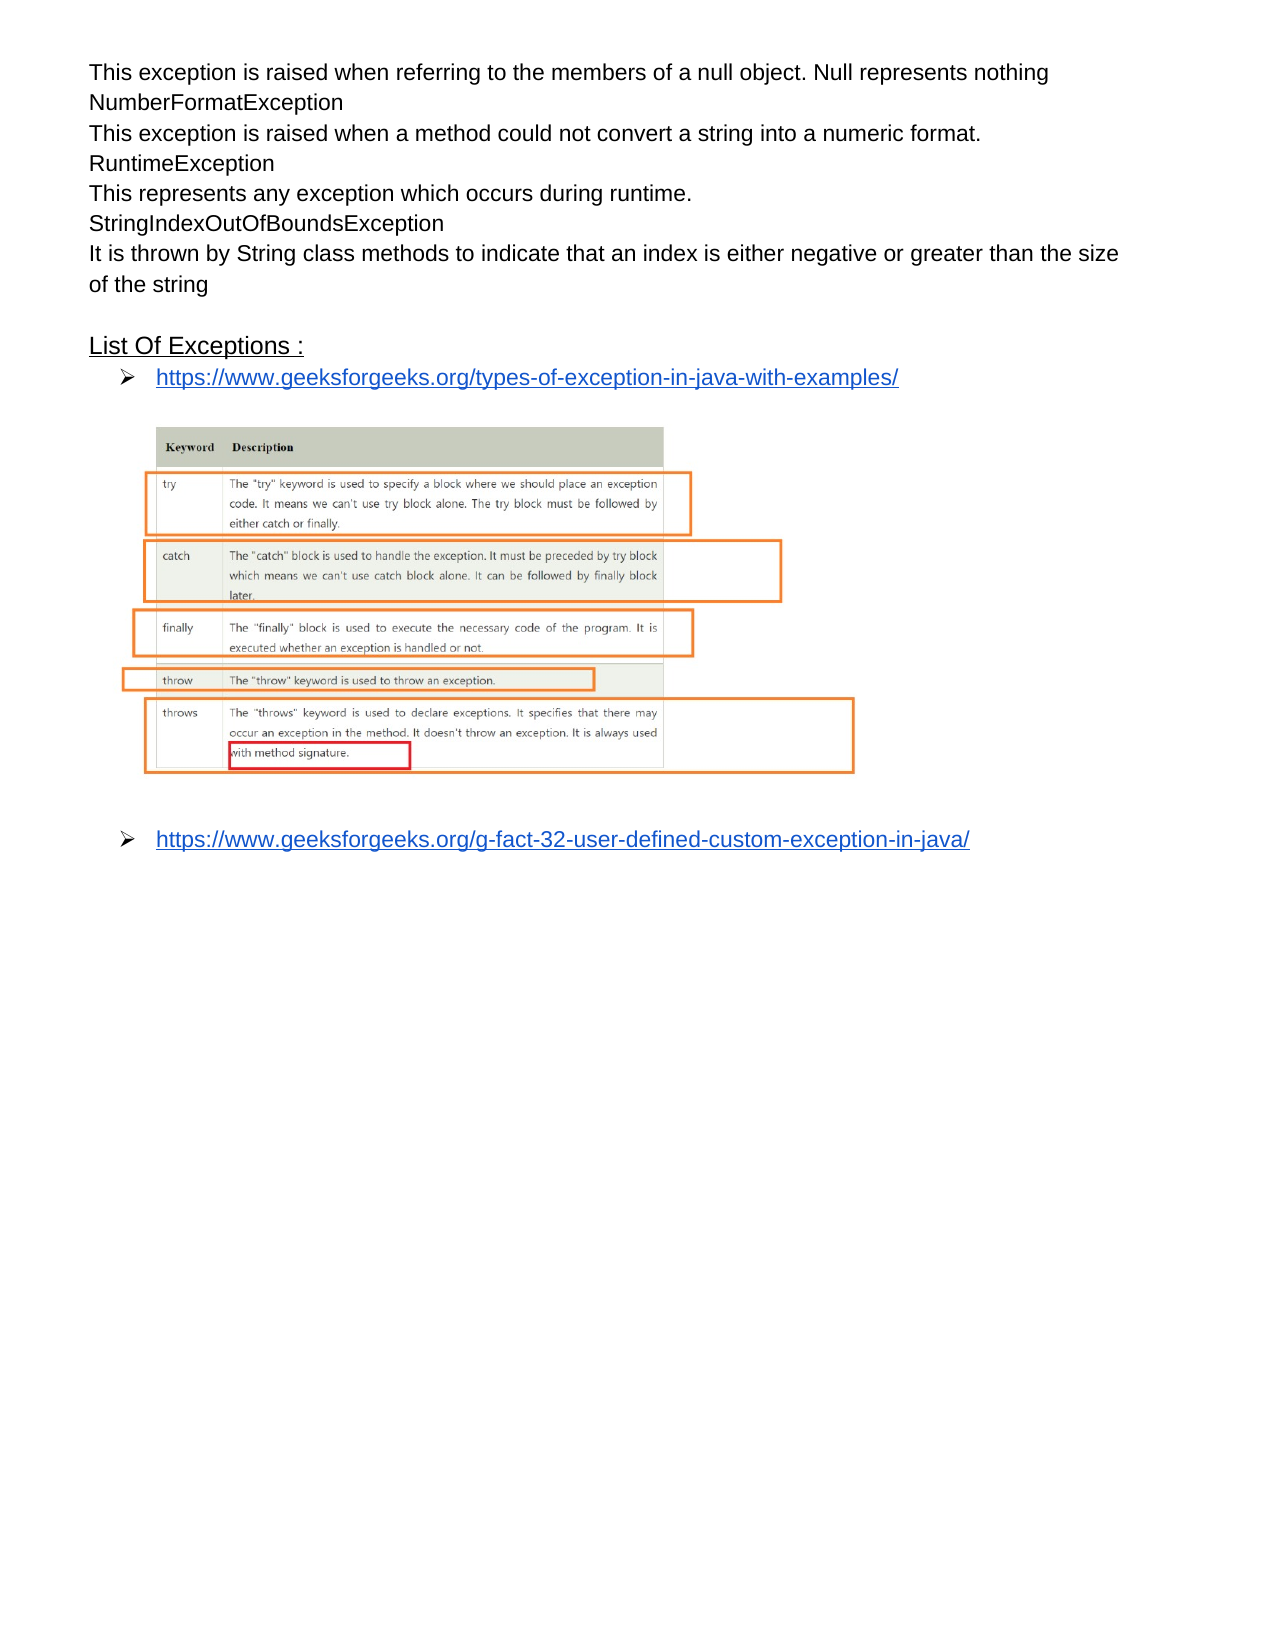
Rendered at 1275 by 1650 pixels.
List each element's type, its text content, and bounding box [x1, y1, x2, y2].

text It is thrown by String class methods to indicate that an index is either negative or greater than the size of the string [89, 240, 1125, 297]
picture [88, 424, 1064, 823]
list https://www.geeksforgeeks.org/g-fact-32-user-defined-custom-exception-in-java/ [118, 826, 1125, 852]
text List Of Exceptions : [89, 331, 1125, 360]
text This exception is raised when referring to the members of a null object. Null represents nothing [89, 59, 1125, 85]
text RuntimeException [89, 150, 1125, 176]
text NumberFormatException [89, 89, 1125, 116]
text StringIndexOutOfBoundsException [89, 210, 1125, 236]
list https://www.geeksforgeeks.org/types-of-exception-in-java-with-examples/ [118, 364, 1125, 390]
text This represents any exception which occurs during runtime. [89, 180, 1125, 206]
text This exception is raised when a method could not convert a string into a numeric format. [89, 119, 1125, 146]
